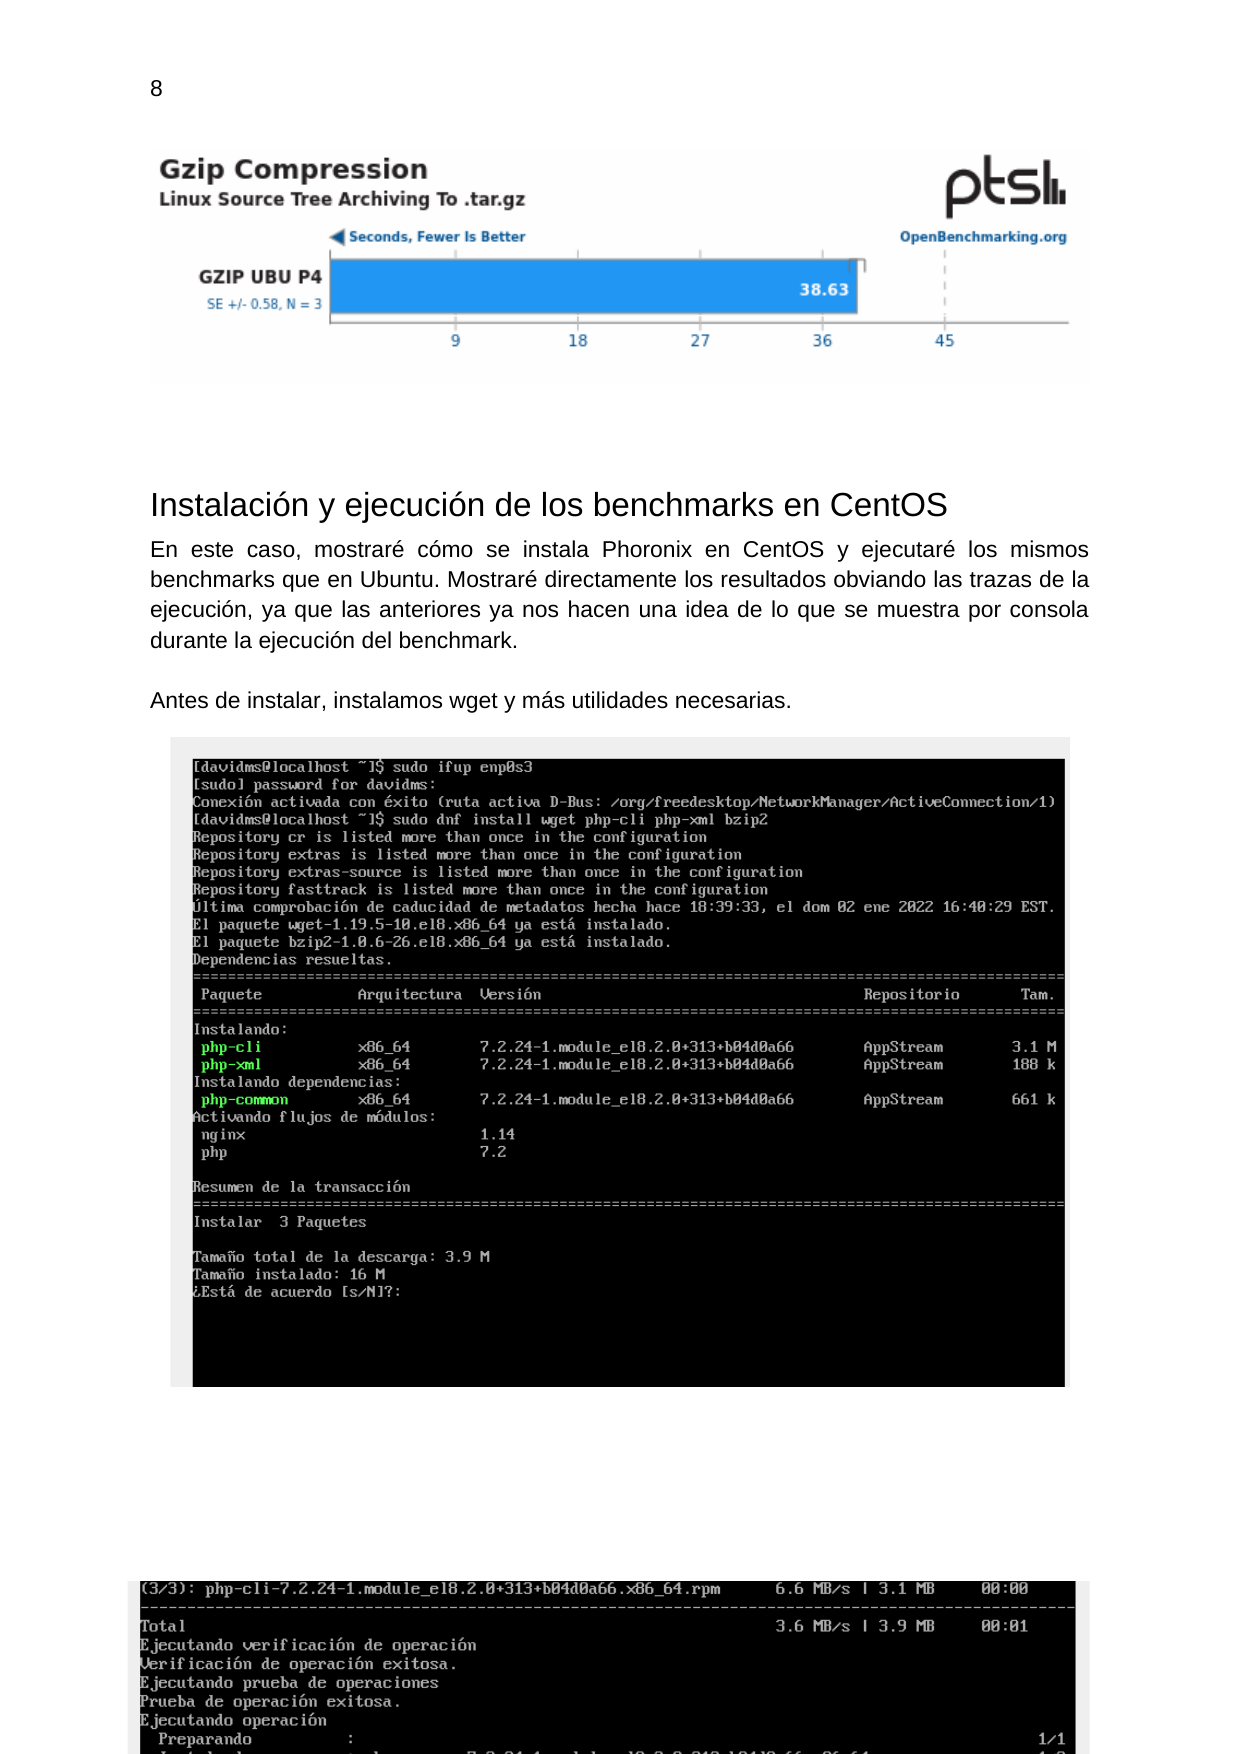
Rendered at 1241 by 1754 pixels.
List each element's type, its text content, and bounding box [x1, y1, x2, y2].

picture [150, 150, 1091, 384]
picture [170, 737, 1071, 1387]
subtitle Instalación y ejecución de los benchmarks en CentOS [150, 485, 1090, 523]
text En este caso, mostraré cómo se instala Phoronix en CentOS y ejecutaré los mismos benchmarks que en Ubuntu. Mostraré directamente los resultados obviando las trazas de la ejecución, ya que las anteriores ya nos hacen una idea de lo que se muestra por consola durante la ejecución del benchmark. [150, 536, 1090, 653]
picture [127, 1581, 1090, 1754]
text Antes de instalar, instalamos wget y más utilidades necesarias. [150, 687, 1090, 713]
